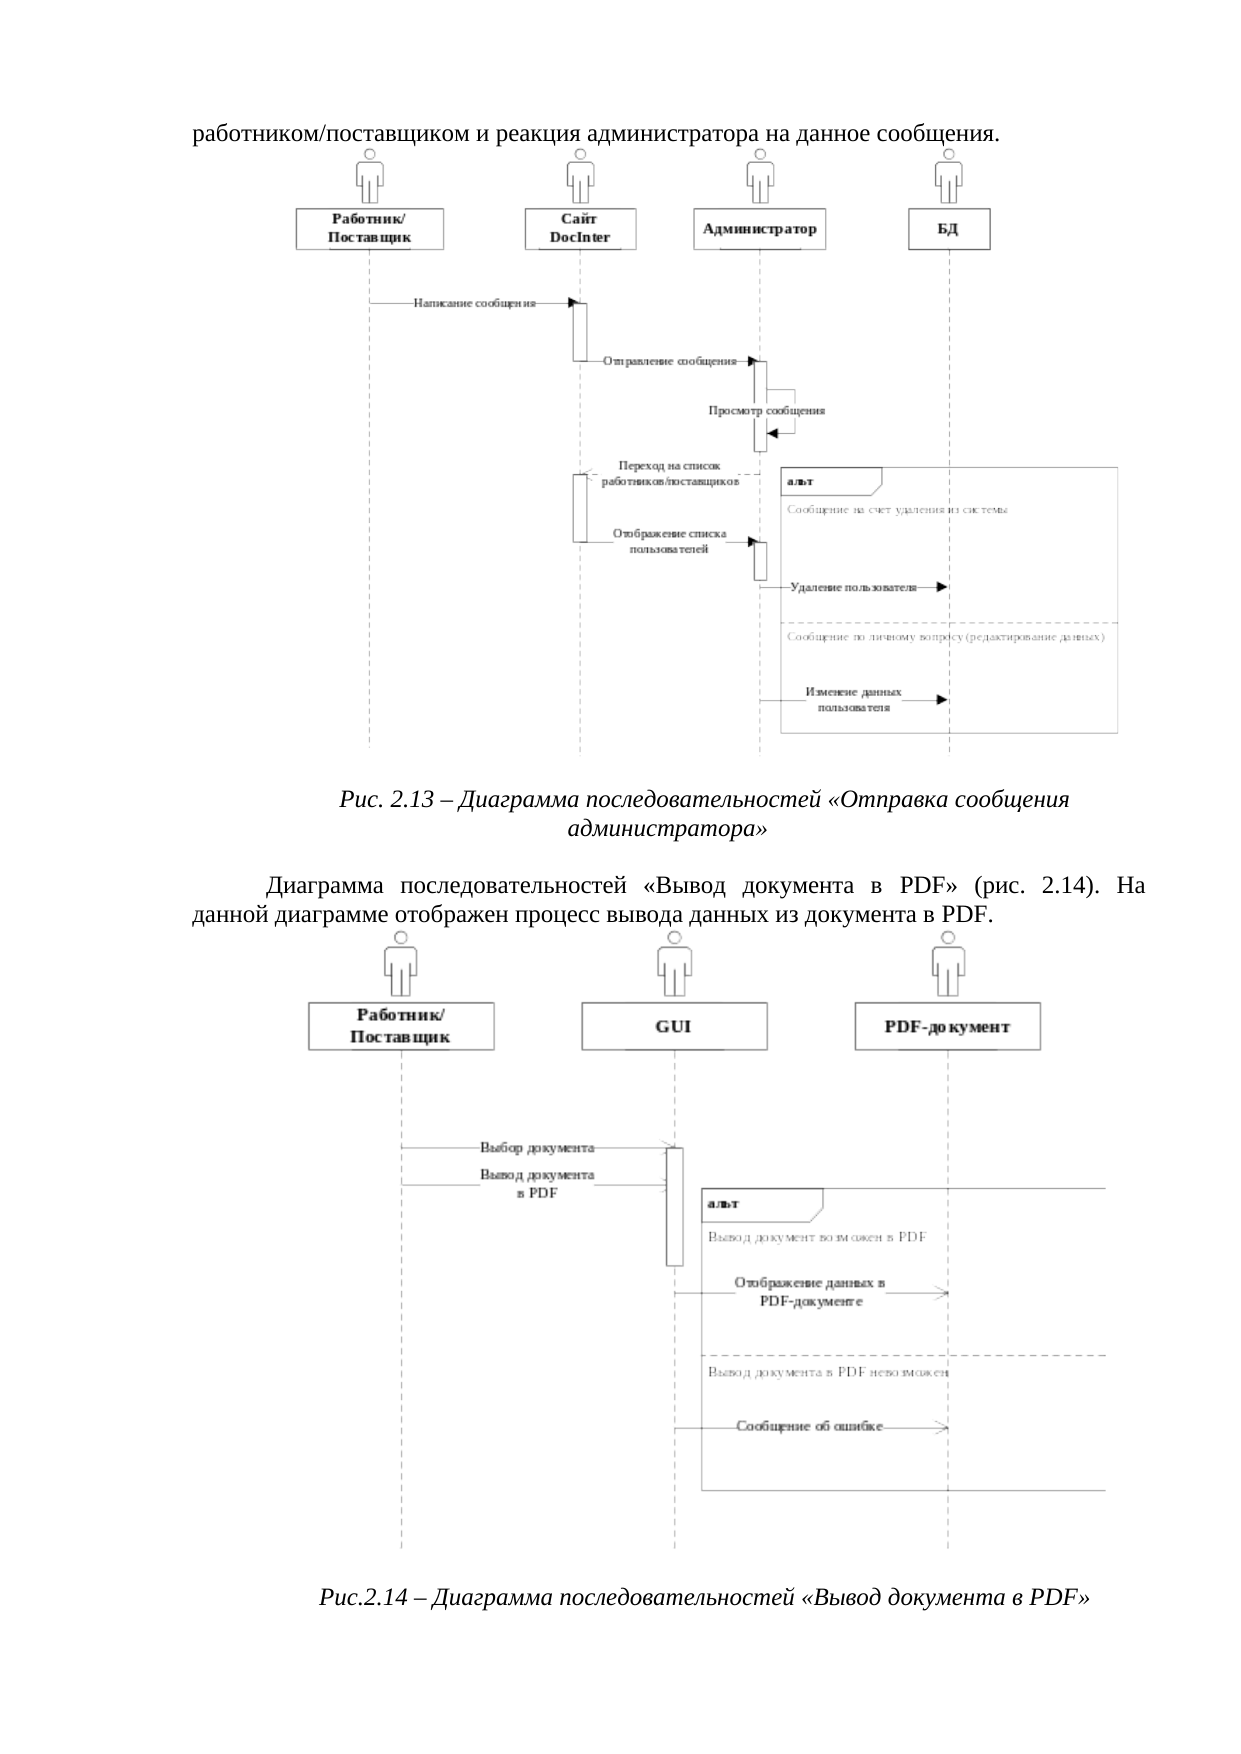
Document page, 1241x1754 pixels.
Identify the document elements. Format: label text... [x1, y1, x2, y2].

text Диаграмма последовательностей «Вывод документа в PDF» (рис. 2.14). На данной диаграмме отображен процесс вывода данных из документа в PDF. [192, 871, 1146, 928]
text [192, 118, 1146, 147]
text Рис. 2.13 – Диаграмма последовательностей «Отправка сообщения администратора» [192, 784, 1146, 842]
text Рис.2.14 – Диаграмма последовательностей «Вывод документа в PDF» [192, 1582, 1146, 1611]
